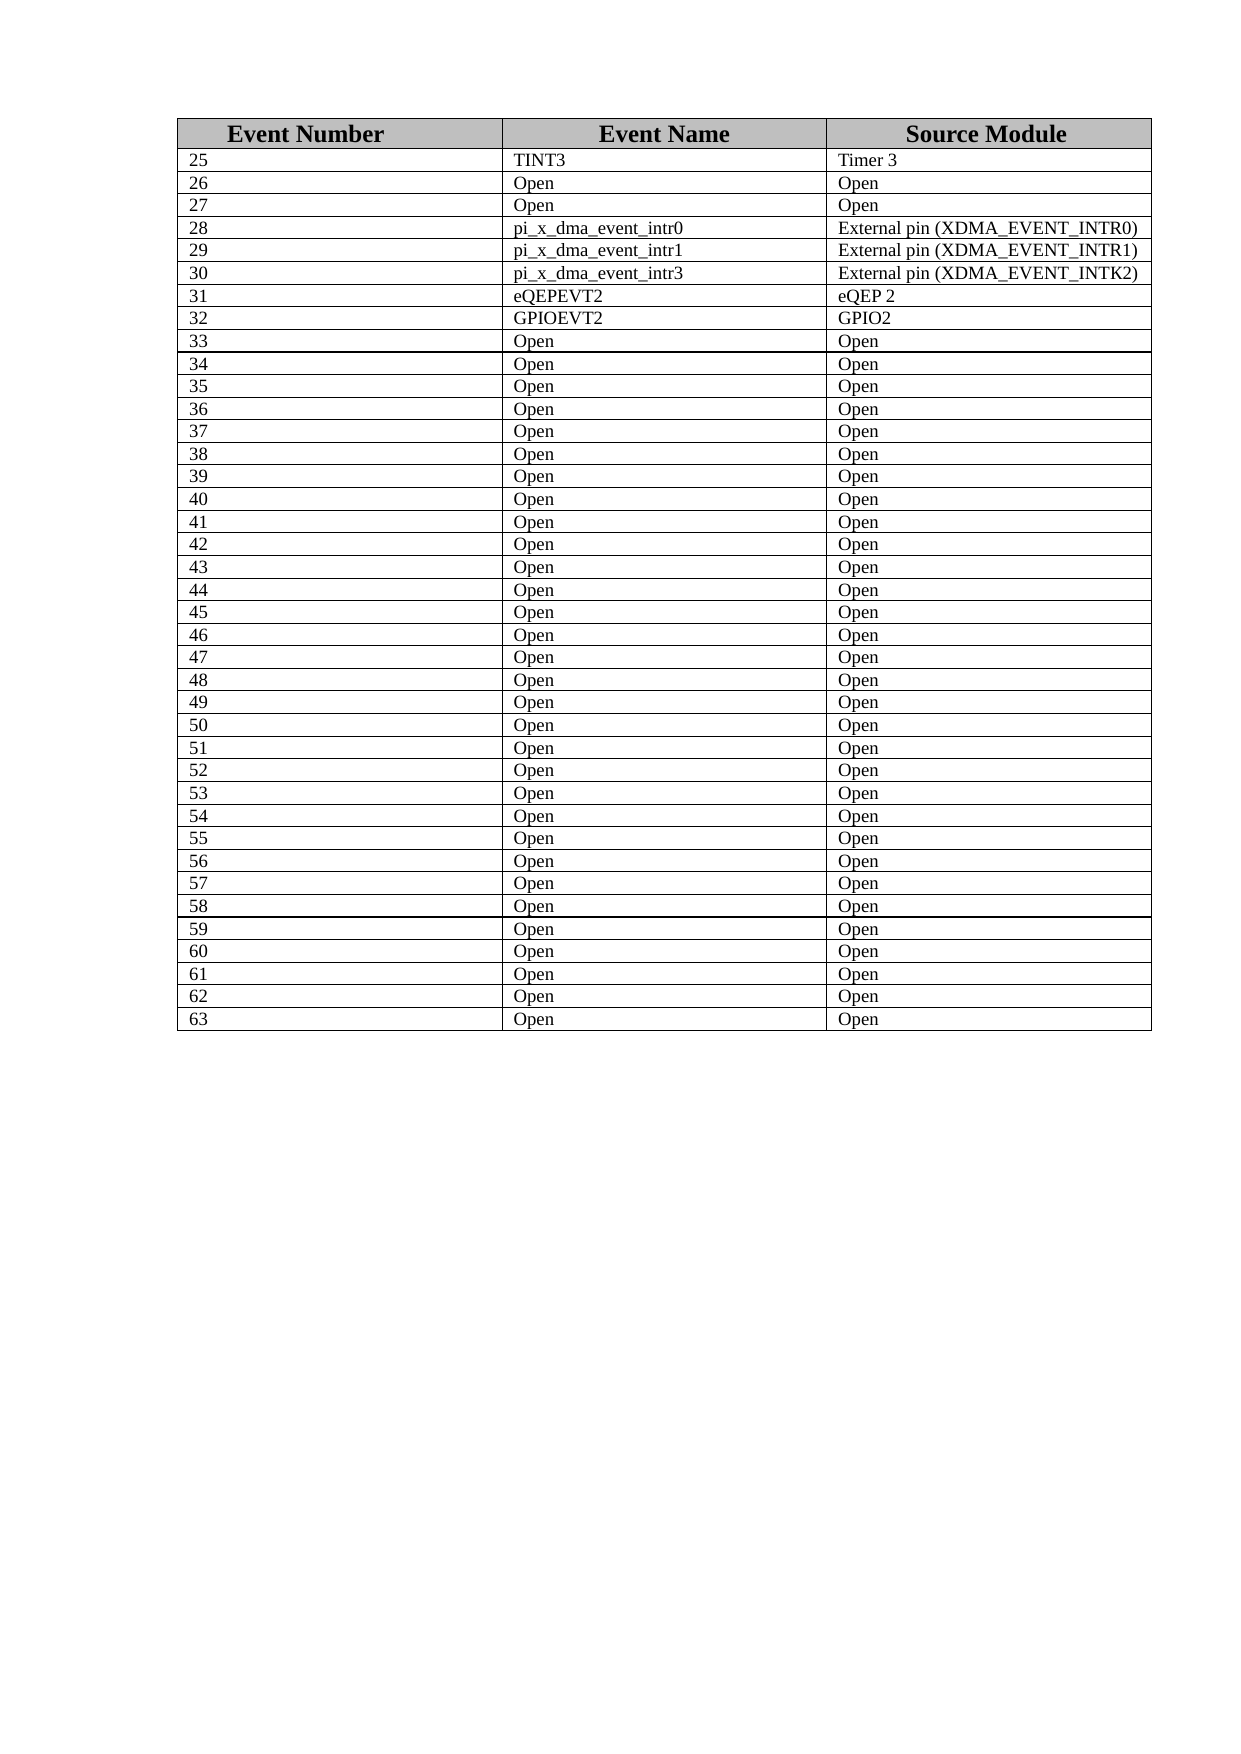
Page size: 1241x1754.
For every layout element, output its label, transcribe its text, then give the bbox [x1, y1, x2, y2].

table_cell External pin (XDMA_EVENT_INTR1) [827, 239, 1151, 261]
table_cell Open [503, 330, 826, 351]
table_cell Open [827, 850, 1151, 871]
table_cell 27 [178, 194, 502, 216]
table_cell Open [827, 827, 1151, 849]
table_cell Open [827, 985, 1151, 1007]
table_cell 26 [178, 172, 502, 193]
table_cell 30 [178, 262, 502, 283]
table_cell pi_x_dma_event_intr1 [503, 239, 826, 261]
table_cell Open [827, 579, 1151, 600]
table_cell 41 [178, 511, 502, 532]
table_cell 52 [178, 759, 502, 781]
table_cell 42 [178, 533, 502, 555]
table_cell 36 [178, 398, 502, 419]
table_cell 58 [178, 895, 502, 916]
table_cell Open [503, 714, 826, 736]
table_cell Open [827, 624, 1151, 645]
table_cell Open [827, 737, 1151, 758]
table_cell 57 [178, 872, 502, 894]
table_cell Open [503, 895, 826, 916]
table_cell eQEP 2 [827, 285, 1151, 306]
table_cell 61 [178, 963, 502, 984]
table_cell GPIO2 [827, 307, 1151, 329]
table_cell Open [503, 420, 826, 442]
table_cell Open [503, 511, 826, 532]
table_cell 50 [178, 714, 502, 736]
table_cell Open [503, 918, 826, 939]
table_cell Open [503, 872, 826, 894]
table_cell Open [827, 691, 1151, 713]
table_cell Open [503, 398, 826, 419]
table_cell 51 [178, 737, 502, 758]
table_cell Open [827, 375, 1151, 397]
table_cell 62 [178, 985, 502, 1007]
table_cell 33 [178, 330, 502, 351]
table_cell Open [827, 330, 1151, 351]
table_cell Open [503, 443, 826, 464]
table_cell Open [503, 669, 826, 690]
table_cell Open [503, 827, 826, 849]
table_cell 47 [178, 646, 502, 668]
table_cell 53 [178, 782, 502, 803]
table_cell Open [827, 872, 1151, 894]
table_cell eQEPEVT2 [503, 285, 826, 306]
table_cell Open [827, 714, 1151, 736]
table_cell Open [503, 375, 826, 397]
table_cell 55 [178, 827, 502, 849]
table_cell Open [827, 963, 1151, 984]
table_cell 59 [178, 918, 502, 939]
table_cell 60 [178, 940, 502, 962]
table_cell Open [827, 420, 1151, 442]
table_cell Open [503, 691, 826, 713]
table_cell Open [503, 985, 826, 1007]
table_cell Open [503, 850, 826, 871]
table_cell Open [827, 782, 1151, 803]
table_cell pi_x_dma_event_intr3 [503, 262, 826, 283]
table_cell 40 [178, 488, 502, 509]
table_cell 31 [178, 285, 502, 306]
table_cell Open [827, 556, 1151, 577]
table_cell 35 [178, 375, 502, 397]
table_cell Open [827, 353, 1151, 374]
table_cell Open [827, 895, 1151, 916]
table_cell Open [503, 465, 826, 487]
table_cell Open [827, 759, 1151, 781]
table_cell External pin (XDMA_EVENT_INTК2) [827, 262, 1151, 283]
table_cell Open [827, 443, 1151, 464]
table_cell Open [827, 398, 1151, 419]
table_cell 46 [178, 624, 502, 645]
table_cell 56 [178, 850, 502, 871]
table_cell 38 [178, 443, 502, 464]
table_cell pi_x_dma_event_intr0 [503, 217, 826, 238]
table_header Event Number [178, 119, 502, 148]
table_cell 29 [178, 239, 502, 261]
table_cell Open [827, 533, 1151, 555]
table_cell Open [503, 579, 826, 600]
table_cell Open [503, 940, 826, 962]
table_cell 45 [178, 601, 502, 623]
table_cell Open [827, 465, 1151, 487]
table_cell Open [503, 601, 826, 623]
table_cell Open [827, 172, 1151, 193]
table_cell 44 [178, 579, 502, 600]
table_cell Open [503, 624, 826, 645]
table_cell 32 [178, 307, 502, 329]
table_cell Open [503, 533, 826, 555]
table_cell Open [503, 737, 826, 758]
table_cell Open [827, 601, 1151, 623]
table_cell Open [827, 646, 1151, 668]
table_cell Open [503, 488, 826, 509]
table_cell 49 [178, 691, 502, 713]
table_cell Open [827, 194, 1151, 216]
table_cell 48 [178, 669, 502, 690]
table_cell Open [503, 556, 826, 577]
table_header Source Module [827, 119, 1151, 148]
table_cell 63 [178, 1008, 502, 1029]
table_cell Open [503, 646, 826, 668]
table_cell Open [503, 963, 826, 984]
table_cell 37 [178, 420, 502, 442]
table_cell 34 [178, 353, 502, 374]
table_cell Timer 3 [827, 149, 1151, 171]
table_cell Open [503, 194, 826, 216]
table_cell 39 [178, 465, 502, 487]
table_header Event Name [503, 119, 826, 148]
table_cell Open [503, 805, 826, 826]
table_cell Open [827, 488, 1151, 509]
table_cell 43 [178, 556, 502, 577]
table_cell 25 [178, 149, 502, 171]
table_cell Open [827, 511, 1151, 532]
table_cell Open [503, 782, 826, 803]
table_cell 54 [178, 805, 502, 826]
table_cell Open [503, 353, 826, 374]
table_cell Open [503, 1008, 826, 1029]
table_cell Open [827, 669, 1151, 690]
table_cell External pin (XDMA_EVENT_INTR0) [827, 217, 1151, 238]
table_cell TINT3 [503, 149, 826, 171]
table_cell Open [827, 805, 1151, 826]
table_cell Open [827, 918, 1151, 939]
table_cell Open [827, 1008, 1151, 1029]
table_cell Open [827, 940, 1151, 962]
table_cell Open [503, 172, 826, 193]
table_cell Open [503, 759, 826, 781]
table_cell GPIOEVT2 [503, 307, 826, 329]
table_cell 28 [178, 217, 502, 238]
